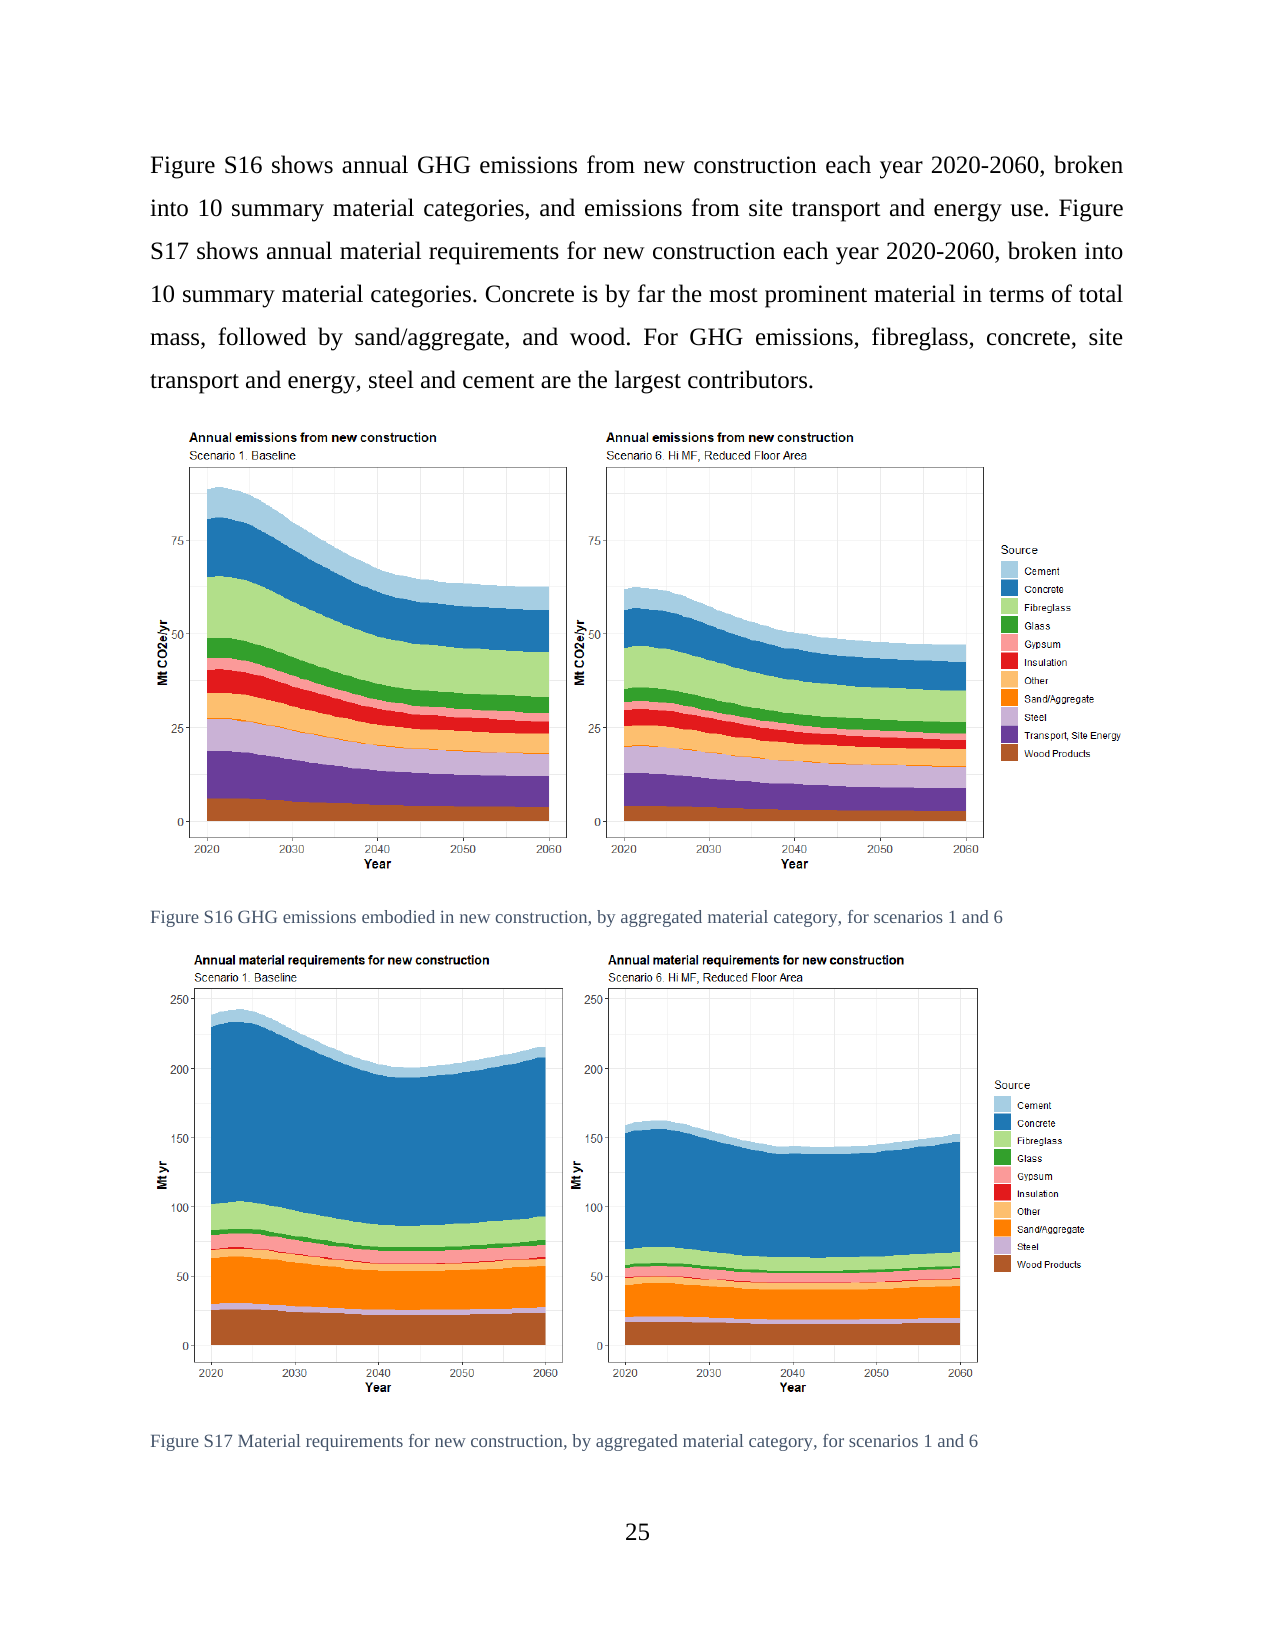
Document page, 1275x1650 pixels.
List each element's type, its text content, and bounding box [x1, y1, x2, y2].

text Figure S17 Material requirements for new construction, by aggregated material category, for scenarios 1 and 6 [150, 1430, 1125, 1451]
text Figure S16 shows annual GHG emissions from new construction each year 2020-2060, broken into 10 summary material categories, and emissions from site transport and energy use. Figure S17 shows annual material requirements for new construction each year 2020-2060, broken into 10 summary material categories. Concrete is by far the most prominent material in terms of total mass, followed by sand/aggregate, and wood. For GHG emissions, fibreglass, concrete, site transport and energy, steel and cement are the largest contributors. [150, 150, 1125, 394]
picture [150, 948, 1086, 1399]
picture [150, 425, 1121, 876]
text Figure S16 GHG emissions embodied in new construction, by aggregated material category, for scenarios 1 and 6 [150, 906, 1125, 928]
